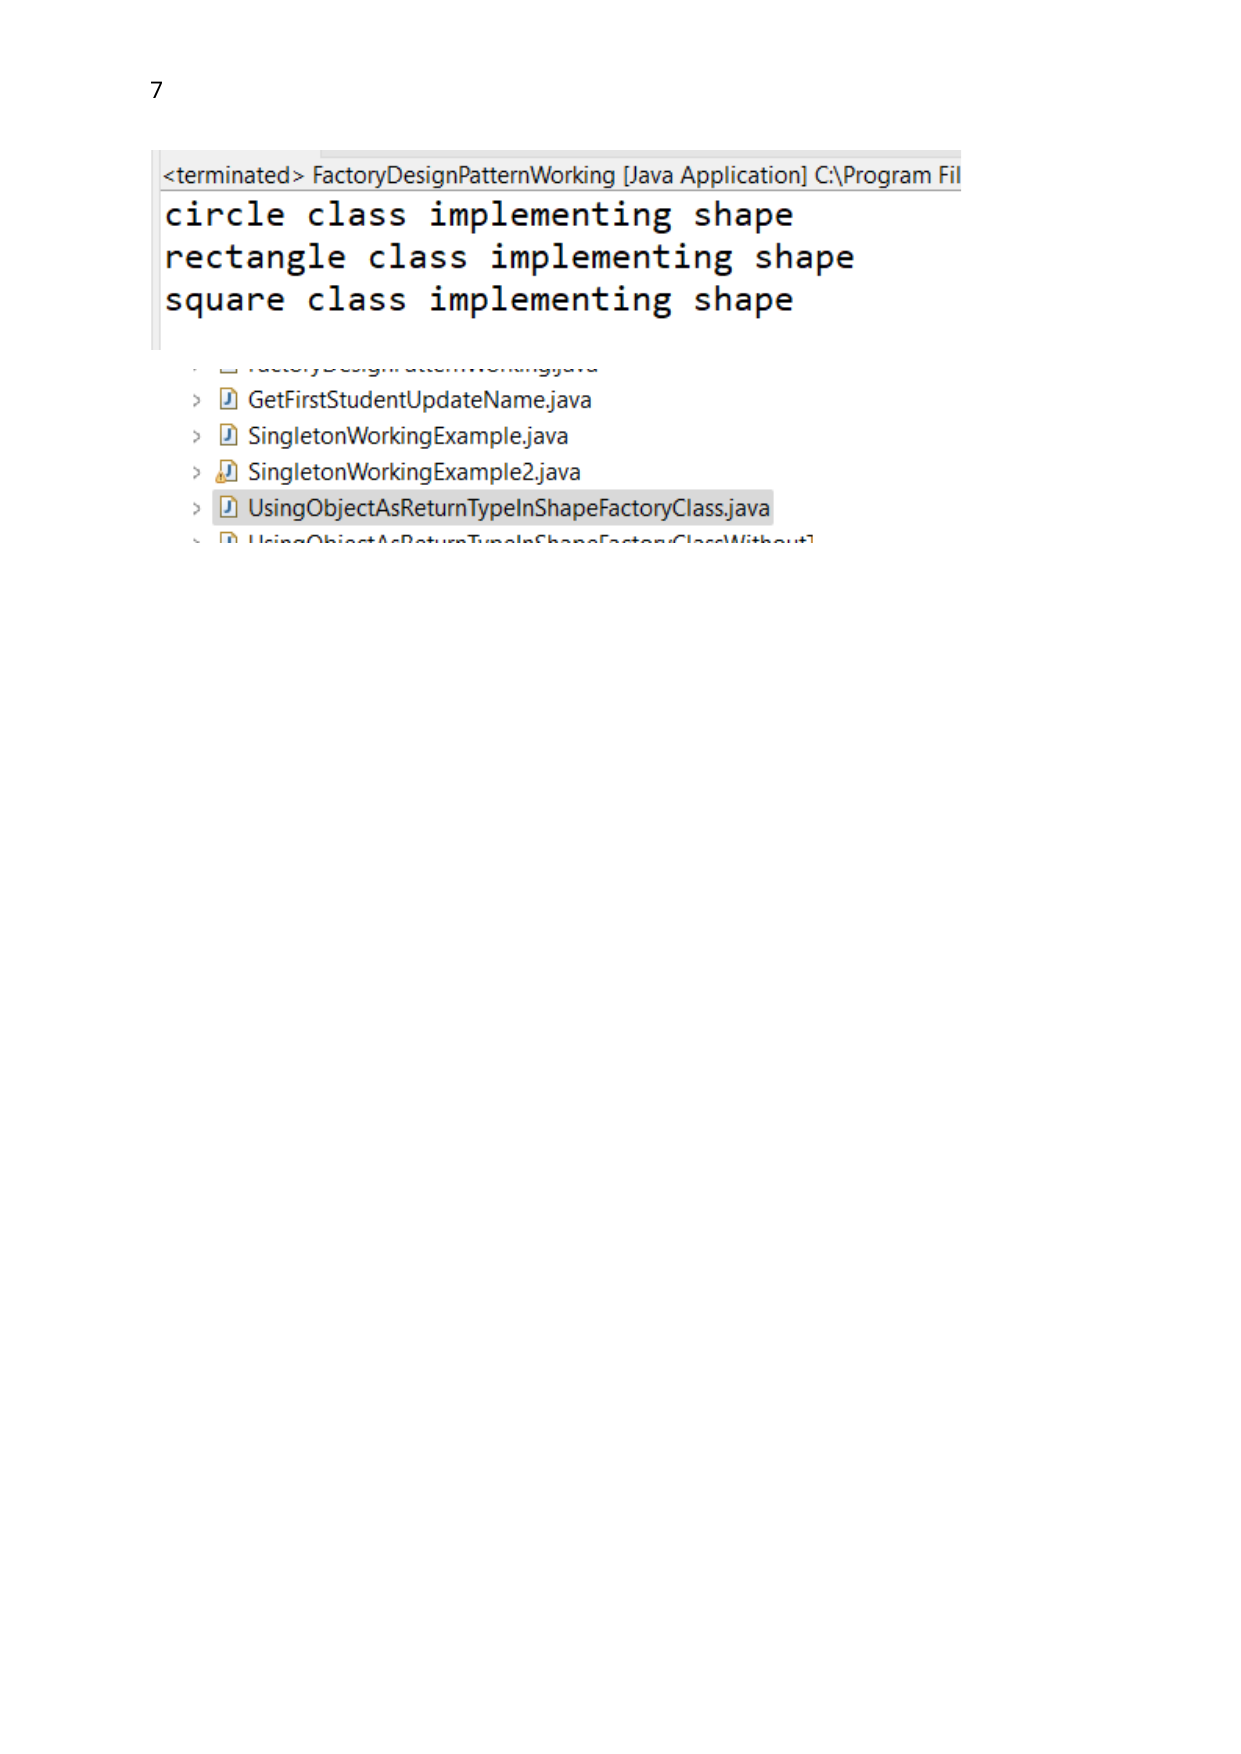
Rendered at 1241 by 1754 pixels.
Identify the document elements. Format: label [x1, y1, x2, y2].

picture [150, 150, 962, 350]
picture [150, 369, 813, 543]
